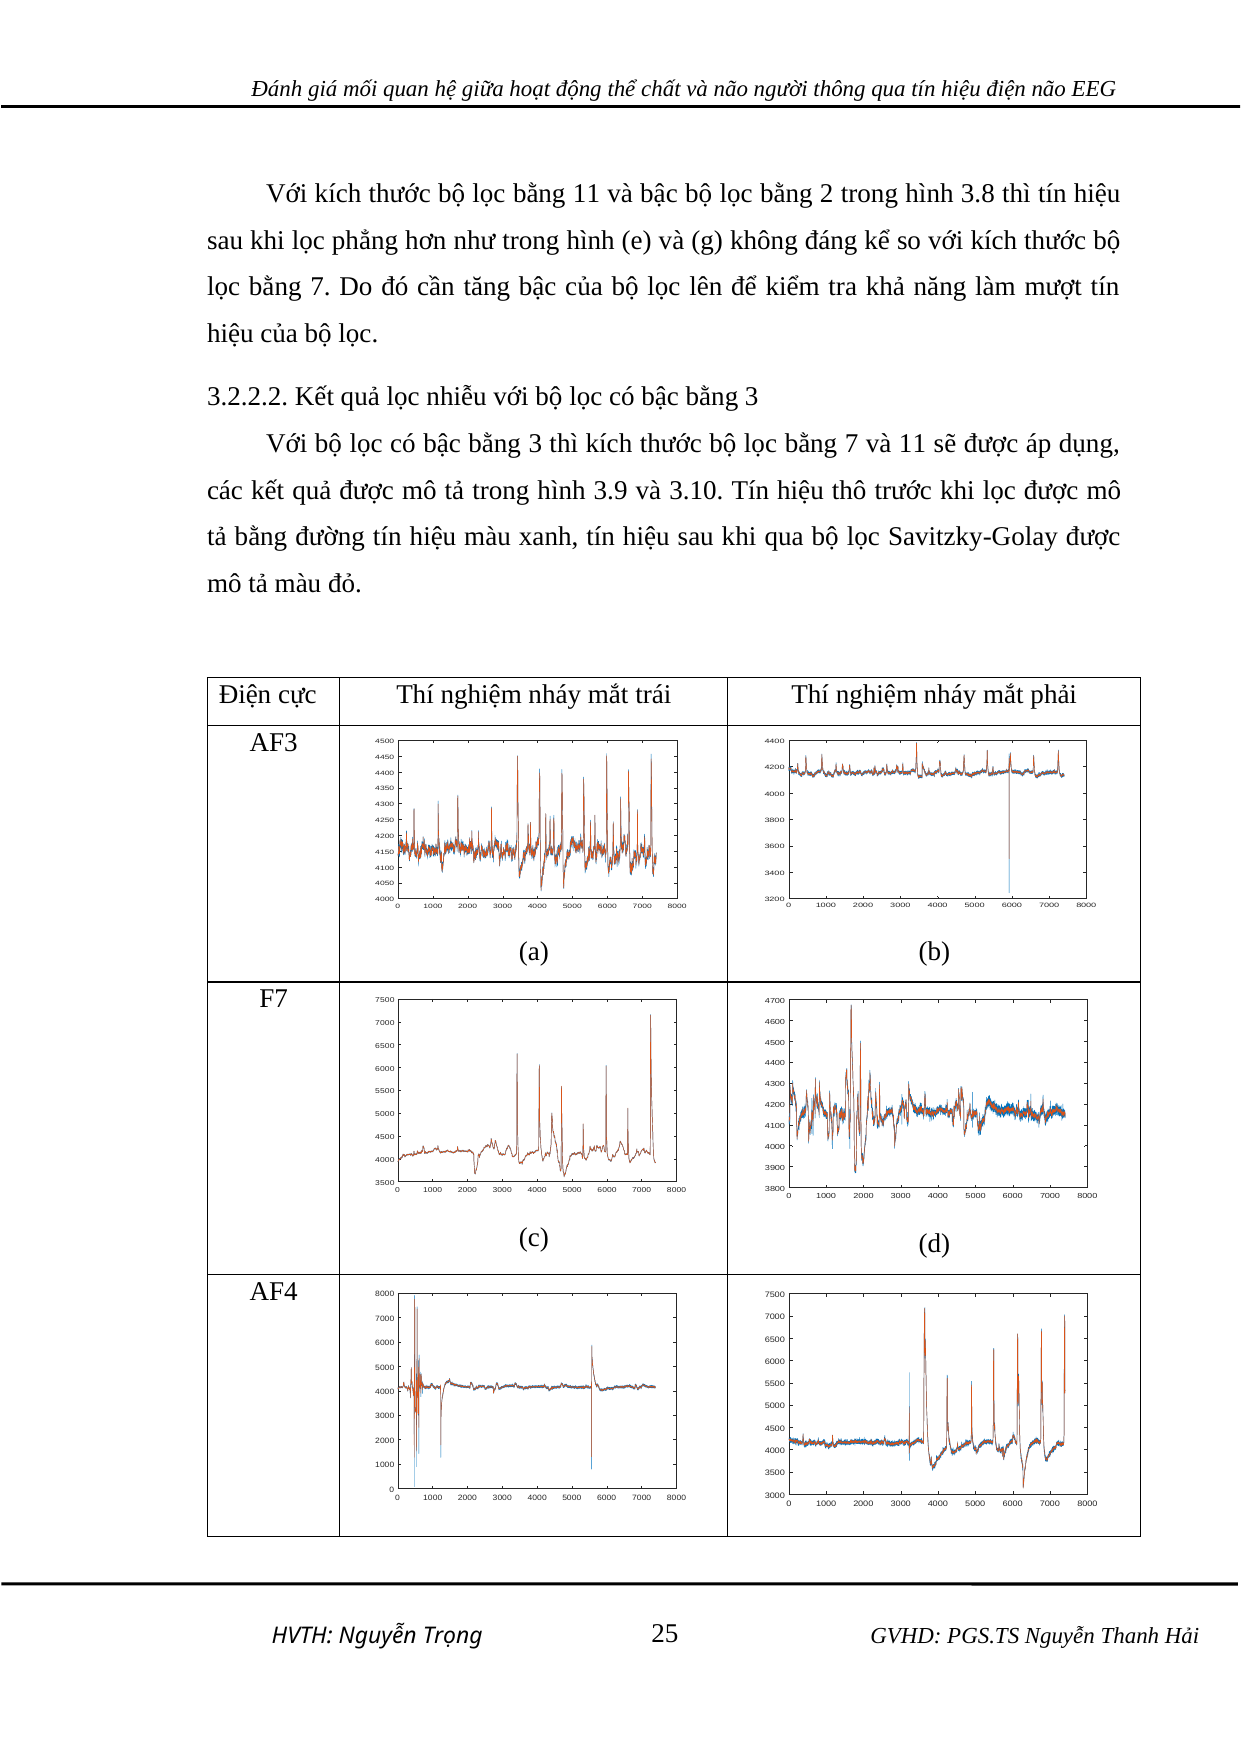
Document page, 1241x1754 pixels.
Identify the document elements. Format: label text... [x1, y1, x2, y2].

table_cell (a) [340, 726, 727, 981]
table_header Thí nghiệm nháy mắt phải [728, 678, 1140, 725]
table_cell F7 [208, 983, 339, 1274]
table_header Thí nghiệm nháy mắt trái [340, 678, 727, 725]
list Với kích thước bộ lọc bằng 11 và bậc bộ lọc bằng 2 trong hình 3.8 thì tín hiệu sau khi lọc phẳng hơn như trong hình (e) và (g) không đáng kể so với kích thước bộ lọc bằng 7. Do đó cần tăng bậc của bộ lọc lên để kiểm tra khả năng làm mượt tín hiệu của bộ lọc. [207, 177, 1122, 348]
table_cell (c) [340, 983, 727, 1274]
list Với bộ lọc có bậc bằng 3 thì kích thước bộ lọc bằng 7 và 11 sẽ được áp dụng, các kết quả được mô tả trong hình 3.9 và 3.10. Tín hiệu thô trước khi lọc được mô tả bằng đường tín hiệu màu xanh, tín hiệu sau khi qua bộ lọc Savitzky-Golay được mô tả màu đỏ. [207, 427, 1122, 598]
table_cell AF4 [208, 1275, 339, 1536]
table_cell (e) [340, 1275, 727, 1536]
table_cell AF3 [208, 726, 339, 981]
table_header Điện cực [208, 678, 339, 725]
table_cell (d) [728, 983, 1140, 1274]
table_cell (f) [728, 1275, 1140, 1536]
table_cell (b) [728, 726, 1140, 981]
subtitle 3.2.2.2. Kết quả lọc nhiễu với bộ lọc có bậc bằng 3 [207, 381, 1122, 412]
